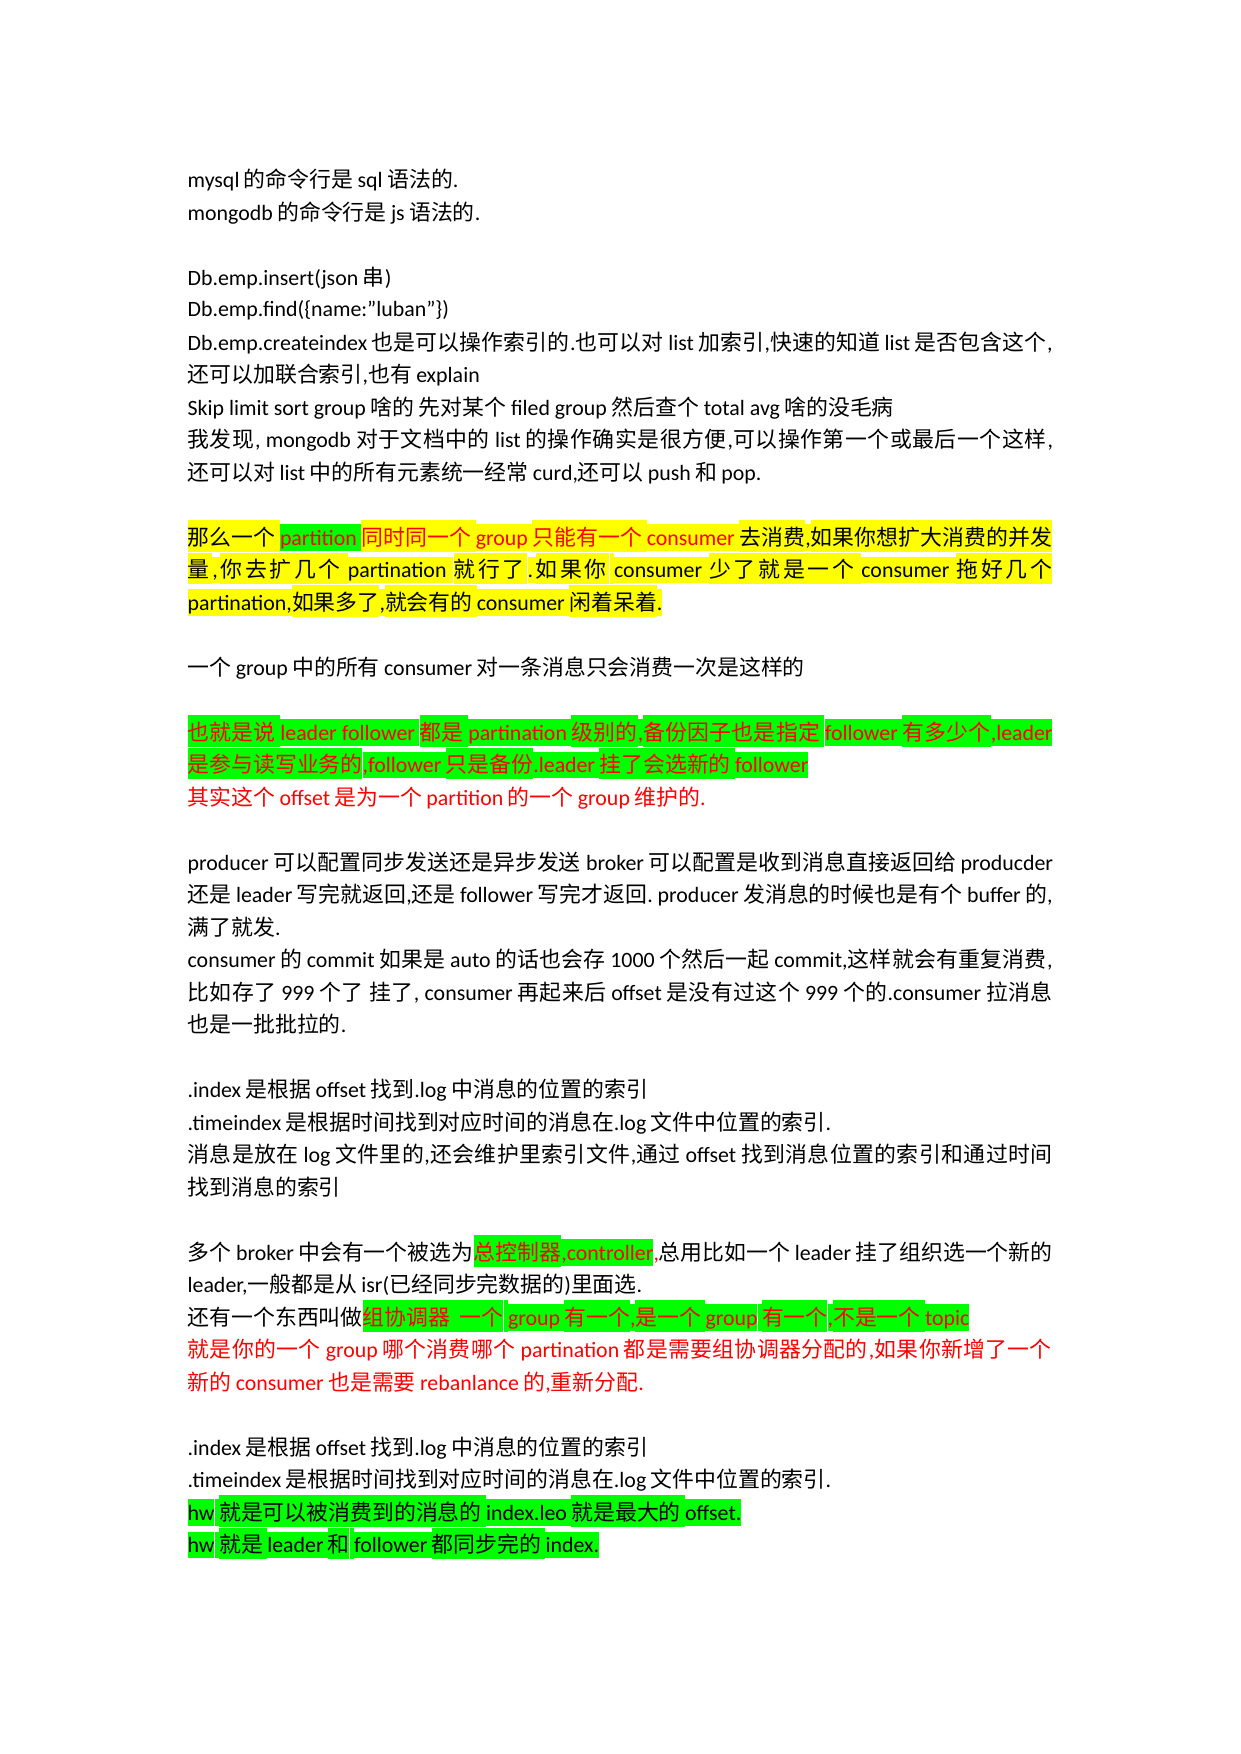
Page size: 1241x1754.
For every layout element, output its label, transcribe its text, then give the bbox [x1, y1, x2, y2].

text 就是你的一个group哪个消费哪个partination都是需要组协调器分配的,如果你新增了一个新的consumer也是需要rebanlance的,重新分配. [187, 1332, 1053, 1397]
text mongodb的命令行是js语法的. [187, 194, 1053, 227]
text .index是根据offset找到.log中消息的位置的索引 [187, 1072, 1053, 1104]
text 那么一个partition同时同一个group只能有一个consumer去消费,如果你想扩大消费的并发量,你去扩几个partination就行了.如果你consumer少了就是一个consumer拖好几个partination,如果多了,就会有的consumer闲着呆着. [187, 519, 1053, 617]
text consumer的commit如果是auto的话也会存1000个然后一起commit,这样就会有重复消费,比如存了999个了 挂了, consumer再起来后offset是没有过这个999个的.consumer拉消息也是一批批拉的. [187, 942, 1053, 1039]
text 一个group中的所有consumer对一条消息只会消费一次是这样的 [187, 649, 1053, 682]
text .timeindex是根据时间找到对应时间的消息在.log文件中位置的索引. [187, 1104, 1053, 1137]
text Db.emp.find({name:”luban”}) [187, 292, 1053, 324]
text mysql的命令行是sql语法的. [187, 162, 1053, 194]
text 多个broker中会有一个被选为总控制器,controller,总用比如一个leader挂了组织选一个新的leader,一般都是从isr(已经同步完数据的)里面选. [187, 1234, 1053, 1299]
text 我发现, mongodb对于文档中的list的操作确实是很方便,可以操作第一个或最后一个这样,还可以对list中的所有元素统一经常curd,还可以push和pop. [187, 422, 1053, 487]
text .timeindex是根据时间找到对应时间的消息在.log文件中位置的索引. [187, 1462, 1053, 1494]
text 也就是说leader follower都是partination级别的,备份因子也是指定follower有多少个,leader是参与读写业务的,follower只是备份.leader挂了会选新的follower [187, 714, 1053, 779]
text Db.emp.insert(json串) [187, 259, 1053, 292]
text Db.emp.createindex也是可以操作索引的.也可以对list加索引,快速的知道list是否包含这个,还可以加联合索引,也有explain [187, 324, 1053, 389]
text .index是根据offset找到.log中消息的位置的索引 [187, 1429, 1053, 1462]
text producer可以配置同步发送还是异步发送 broker可以配置是收到消息直接返回给producder还是leader写完就返回,还是follower写完才返回. producer发消息的时候也是有个buffer的,满了就发. [187, 844, 1053, 942]
text 还有一个东西叫做组协调器 一个group有一个,是一个group有一个,不是一个topic [187, 1299, 1053, 1332]
text hw就是leader和follower都同步完的index. [187, 1527, 1053, 1559]
text Skip limit sort group啥的 先对某个filed group 然后查个total avg啥的没毛病 [187, 389, 1053, 422]
text 其实这个offset是为一个partition的一个group维护的. [187, 779, 1053, 812]
text 消息是放在log文件里的,还会维护里索引文件,通过offset找到消息位置的索引和通过时间找到消息的索引 [187, 1137, 1053, 1202]
text hw就是可以被消费到的消息的index.leo就是最大的offset. [187, 1494, 1053, 1527]
